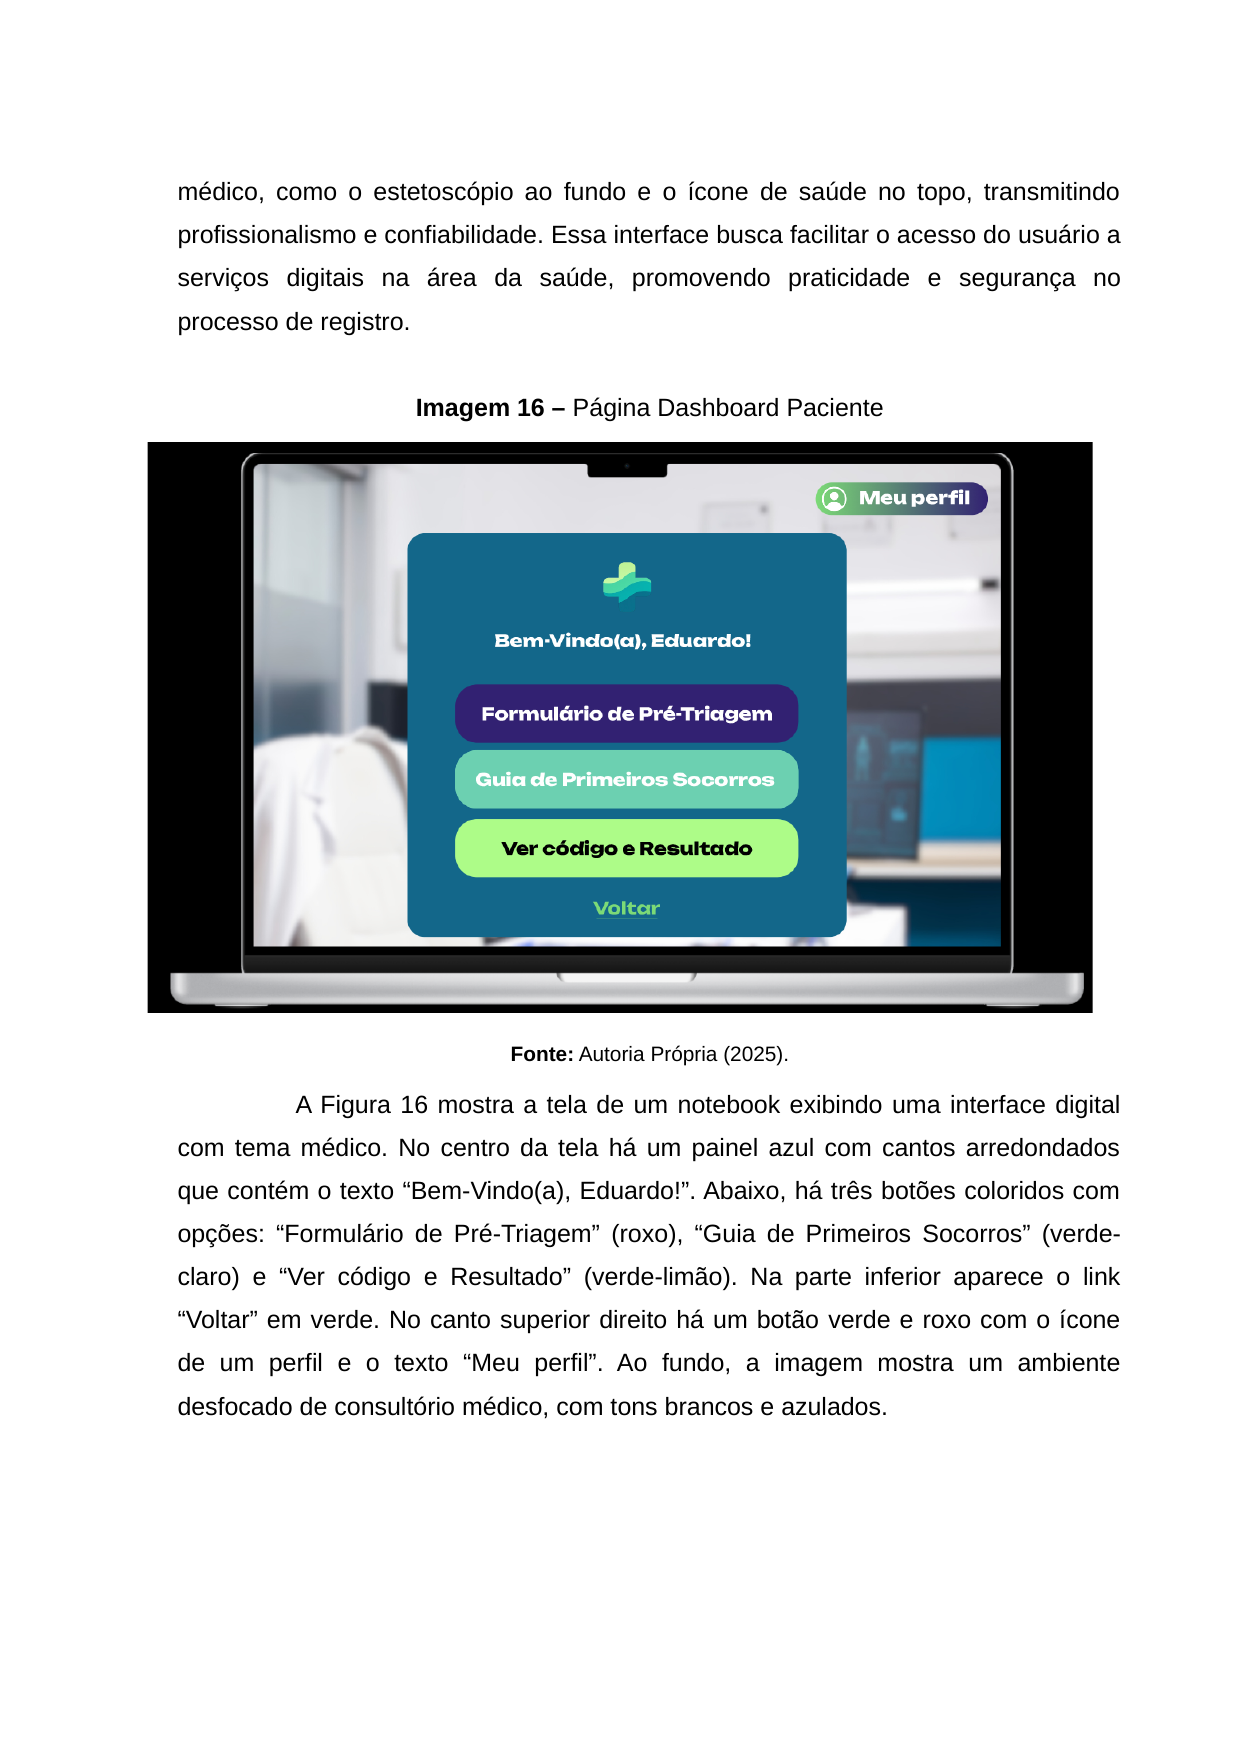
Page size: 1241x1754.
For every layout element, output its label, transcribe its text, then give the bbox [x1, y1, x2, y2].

picture [147, 442, 1093, 1013]
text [177, 177, 1122, 335]
text Imagem 16 – Página Dashboard Paciente [281, 393, 1019, 422]
text Fonte: Autoria Própria (2025). [281, 1042, 1019, 1066]
text A Figura 16 mostra a tela de um notebook exibindo uma interface digital com tema médico. No centro da tela há um painel azul com cantos arredondados que contém o texto “Bem-Vindo(a), Eduardo!”. Abaixo, há três botões coloridos com opções: “Formulário de Pré-Triagem” (roxo), “Guia de Primeiros Socorros” (verde-claro) e “Ver código e Resultado” (verde-limão). Na parte inferior aparece o link “Voltar” em verde. No canto superior direito há um botão verde e roxo com o ícone de um perfil e o texto “Meu perfil”. Ao fundo, a imagem mostra um ambiente desfocado de consultório médico, com tons brancos e azulados. [177, 1089, 1122, 1420]
